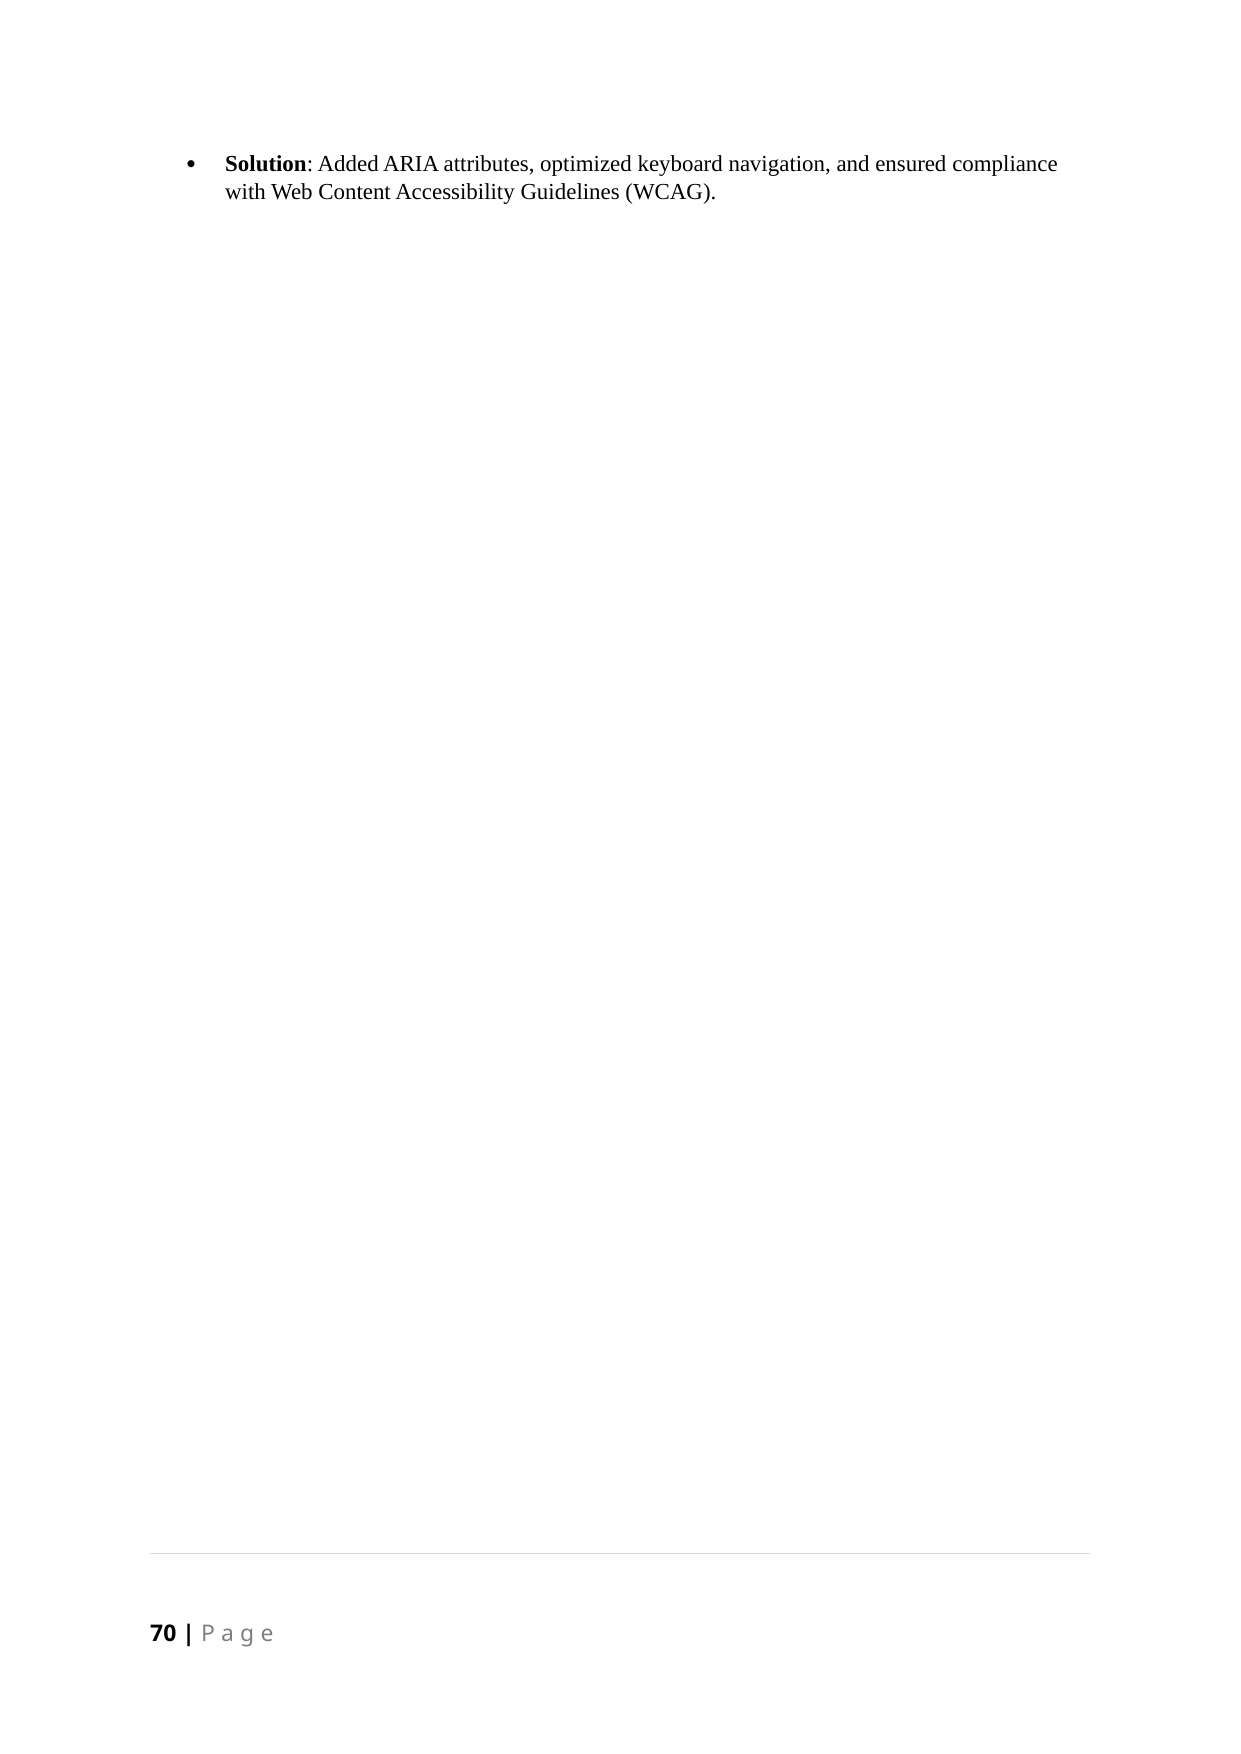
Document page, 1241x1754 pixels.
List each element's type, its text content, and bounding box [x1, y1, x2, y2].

list Solution: Added ARIA attributes, optimized keyboard navigation, and ensured compliance with Web Content Accessibility Guidelines (WCAG). [187, 150, 1090, 205]
